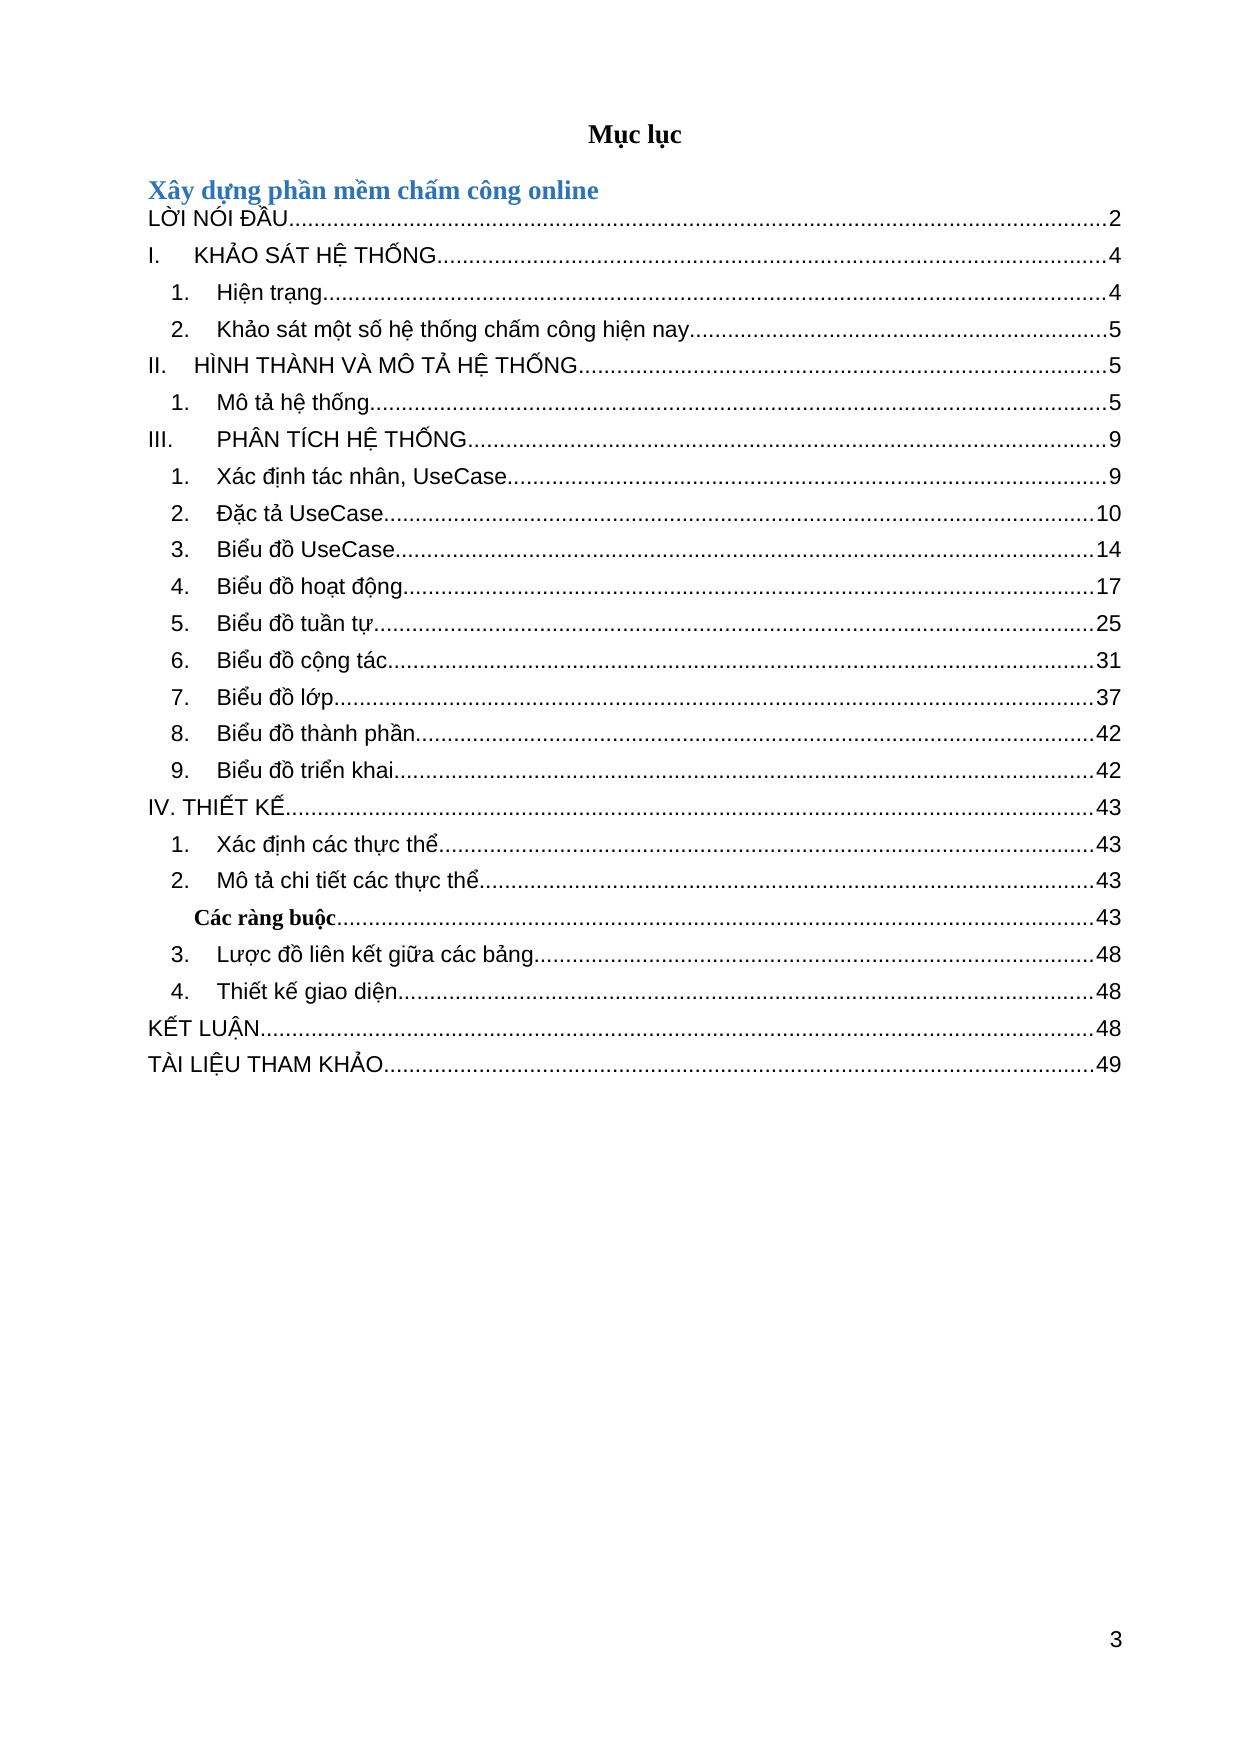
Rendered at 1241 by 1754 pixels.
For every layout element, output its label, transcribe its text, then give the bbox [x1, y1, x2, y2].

text Mục lục [148, 118, 1122, 149]
